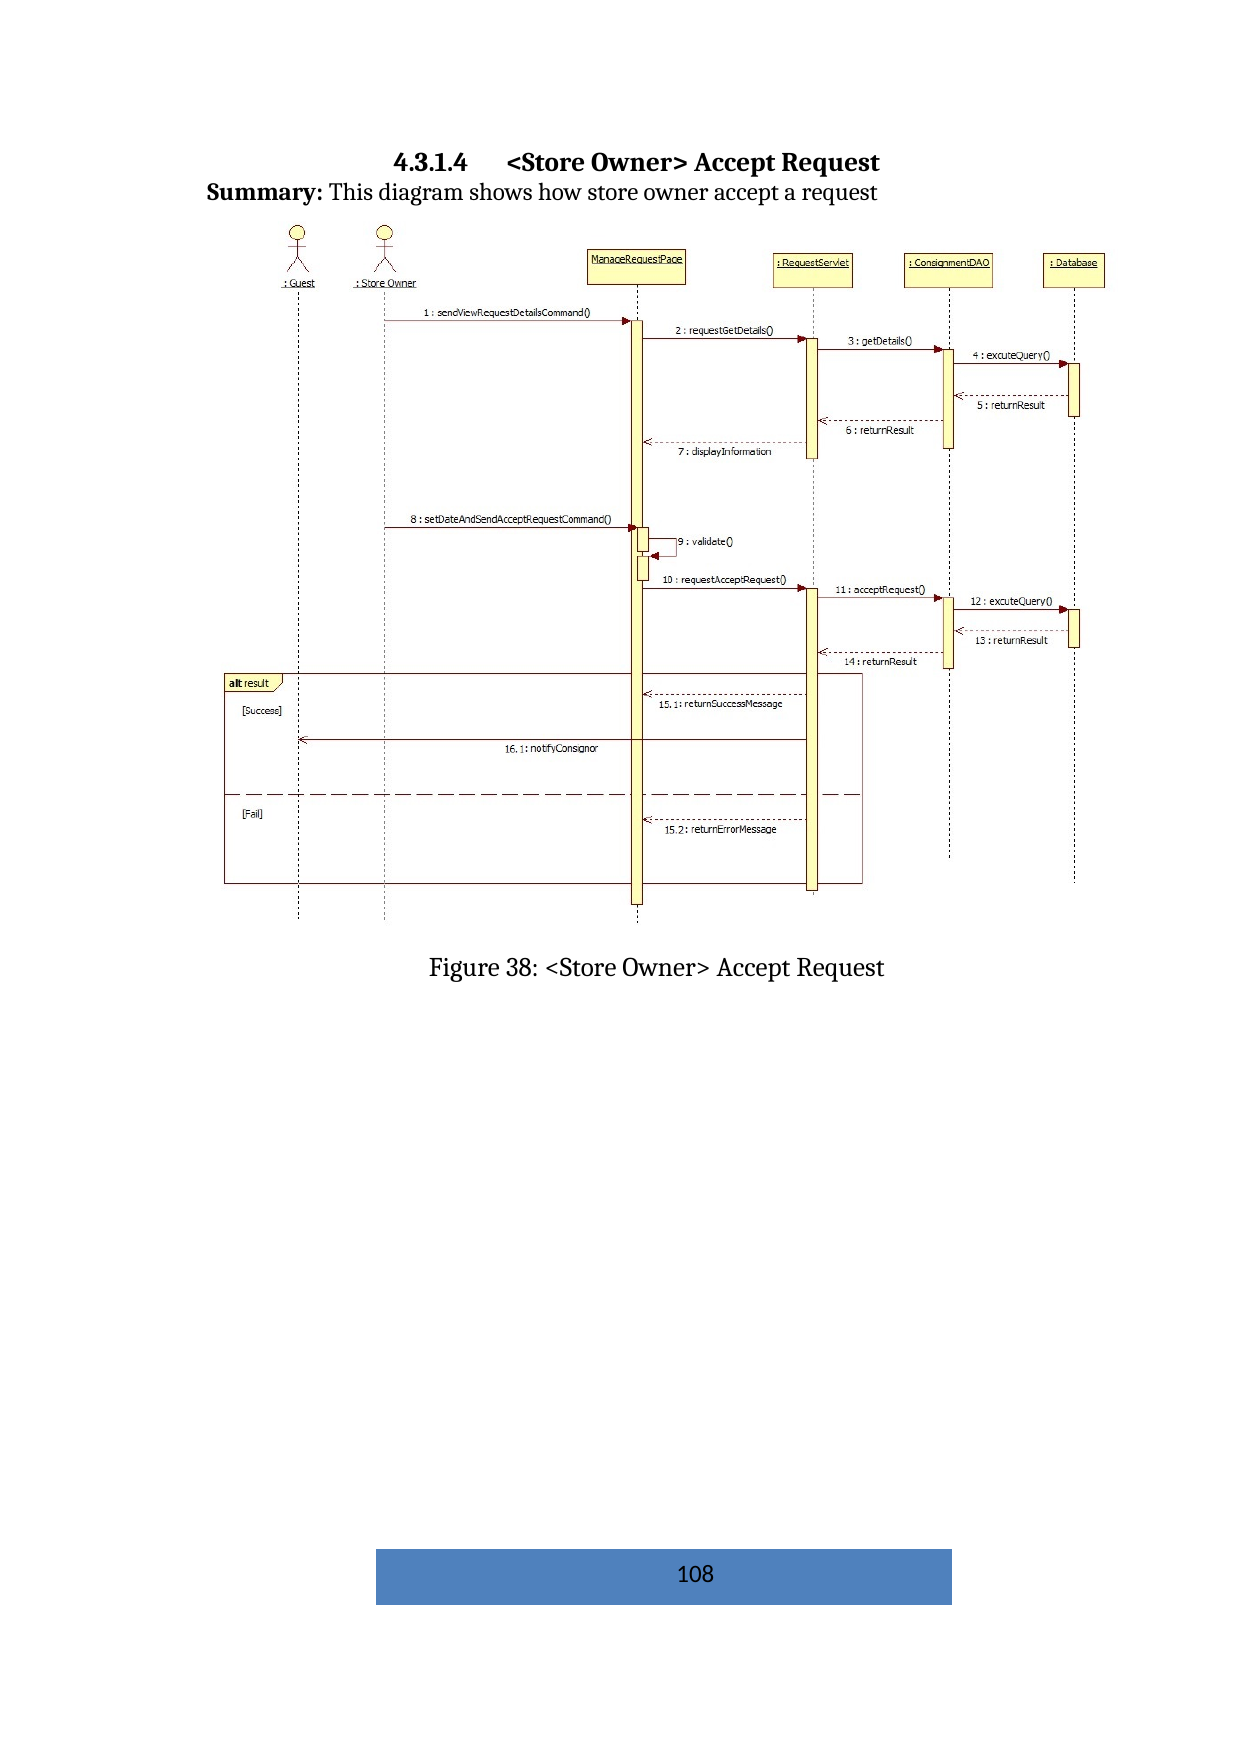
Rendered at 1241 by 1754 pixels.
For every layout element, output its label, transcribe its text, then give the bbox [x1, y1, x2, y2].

picture [207, 206, 1122, 940]
text Summary: This diagram shows how store owner accept a request [207, 178, 1122, 206]
subtitle <Store Owner> Accept Request [393, 147, 1122, 178]
